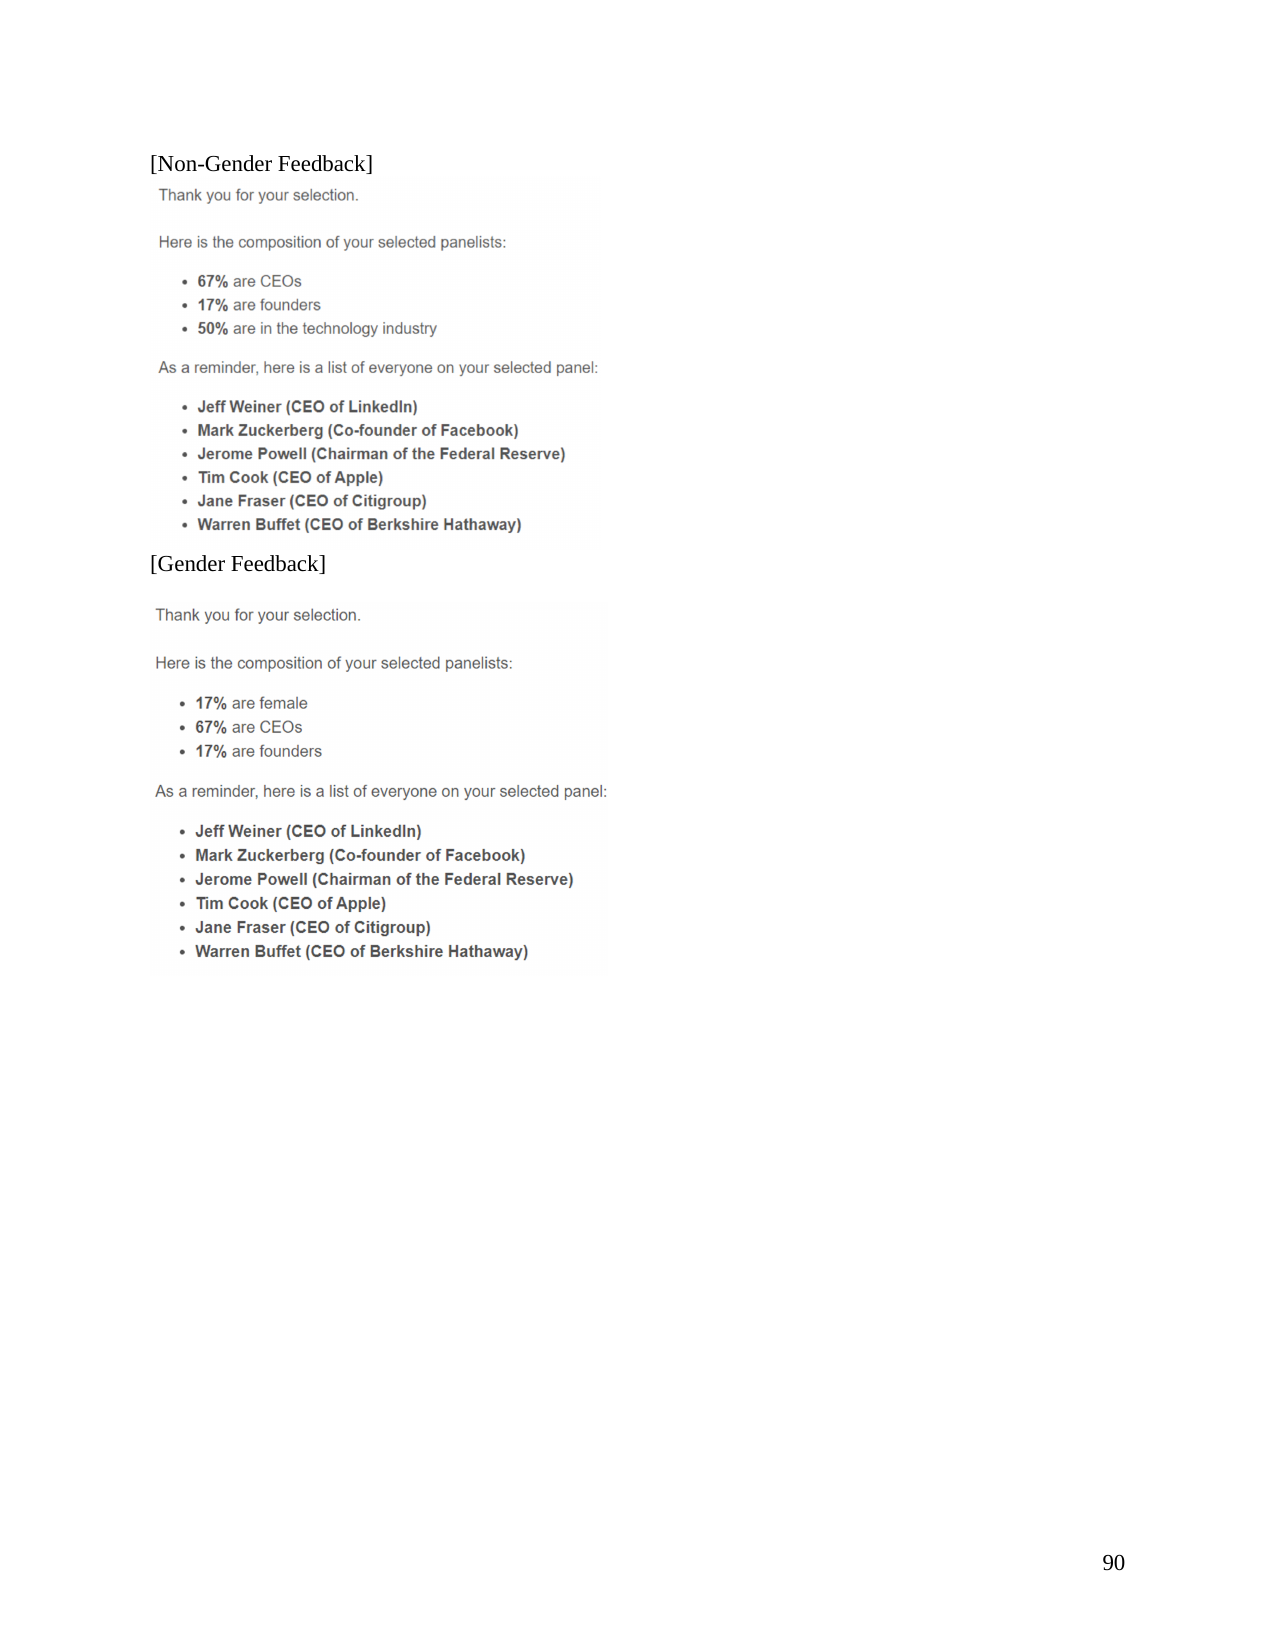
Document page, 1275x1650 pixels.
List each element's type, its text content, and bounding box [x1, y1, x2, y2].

text [Non-Gender Feedback] [150, 150, 1125, 176]
picture [150, 176, 602, 550]
text [Gender Feedback] [150, 550, 1125, 576]
picture [150, 602, 609, 976]
